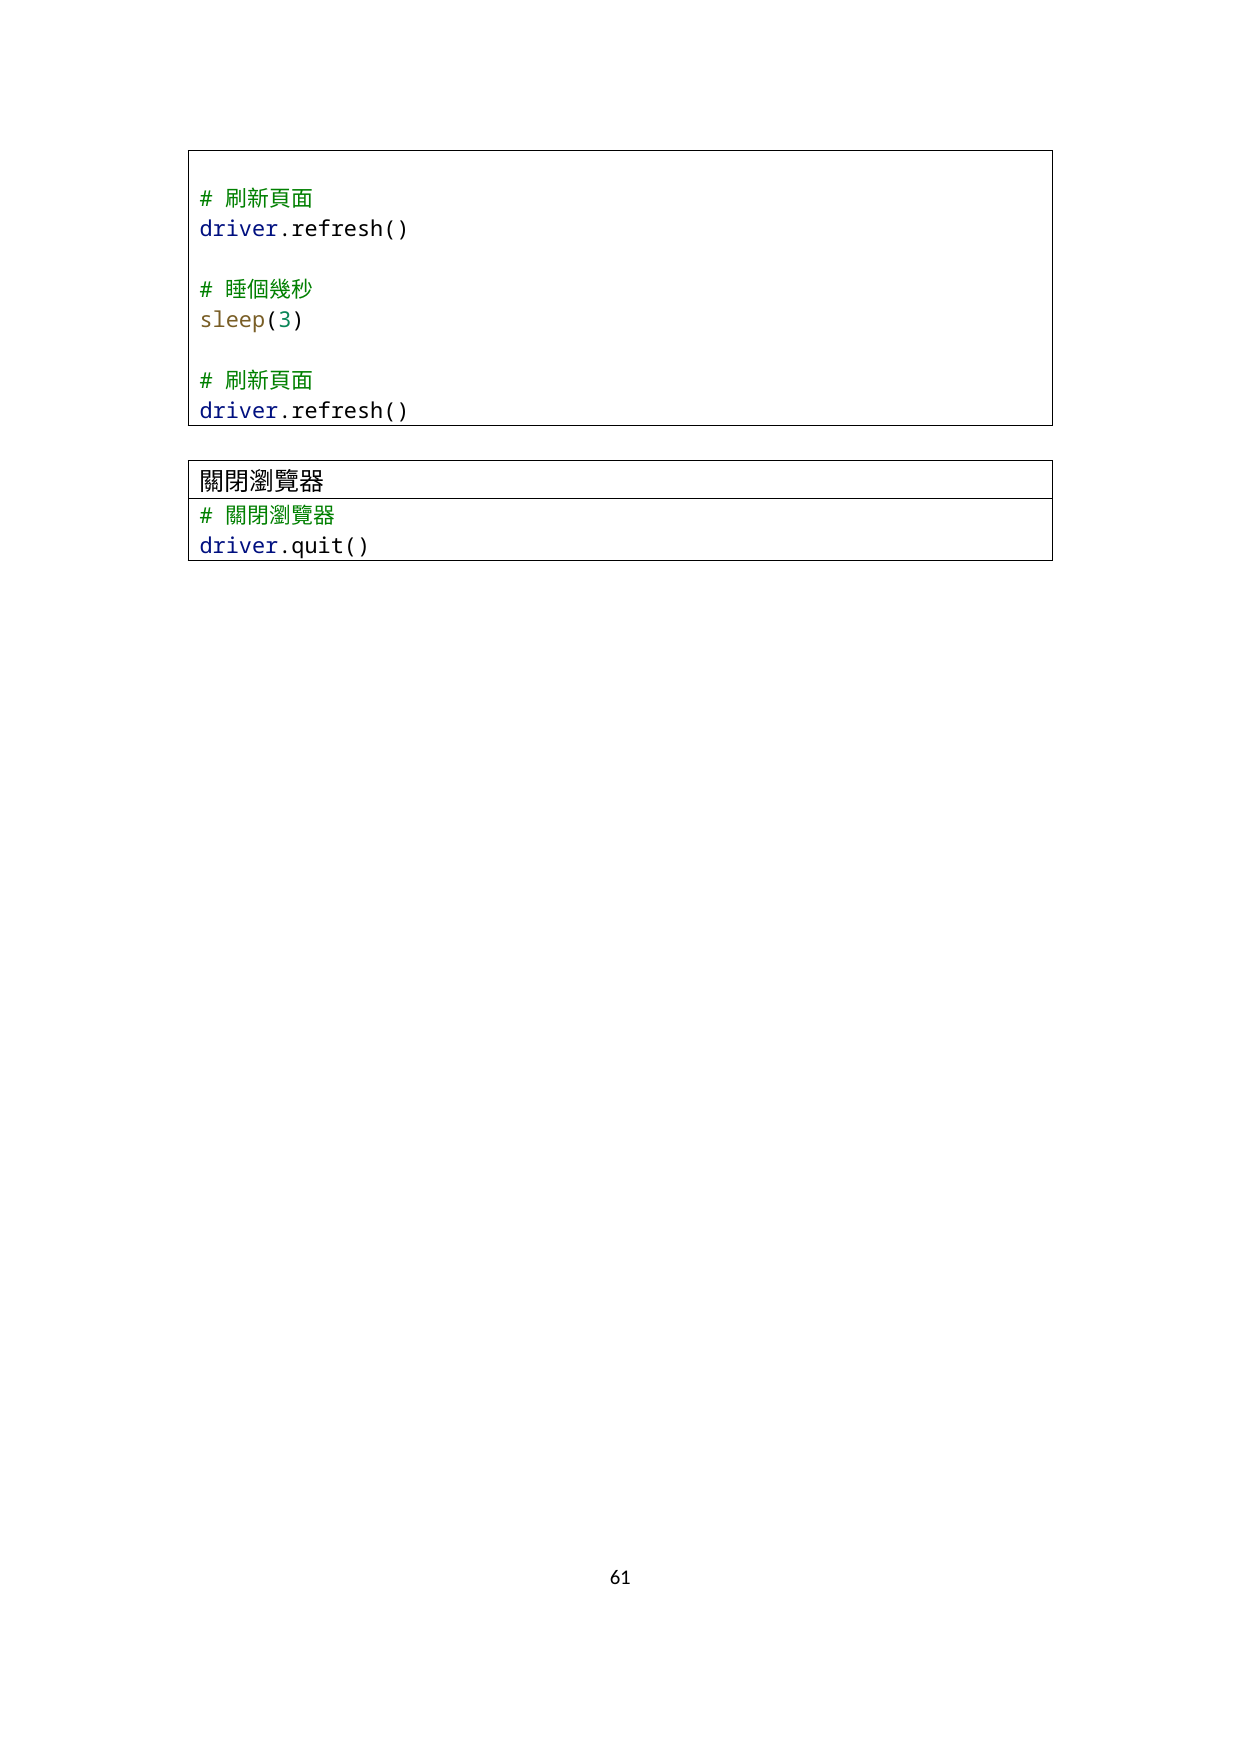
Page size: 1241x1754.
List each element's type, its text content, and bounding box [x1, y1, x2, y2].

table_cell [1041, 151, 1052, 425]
table_header 關閉瀏覽器 [189, 461, 1052, 497]
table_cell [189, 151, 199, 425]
